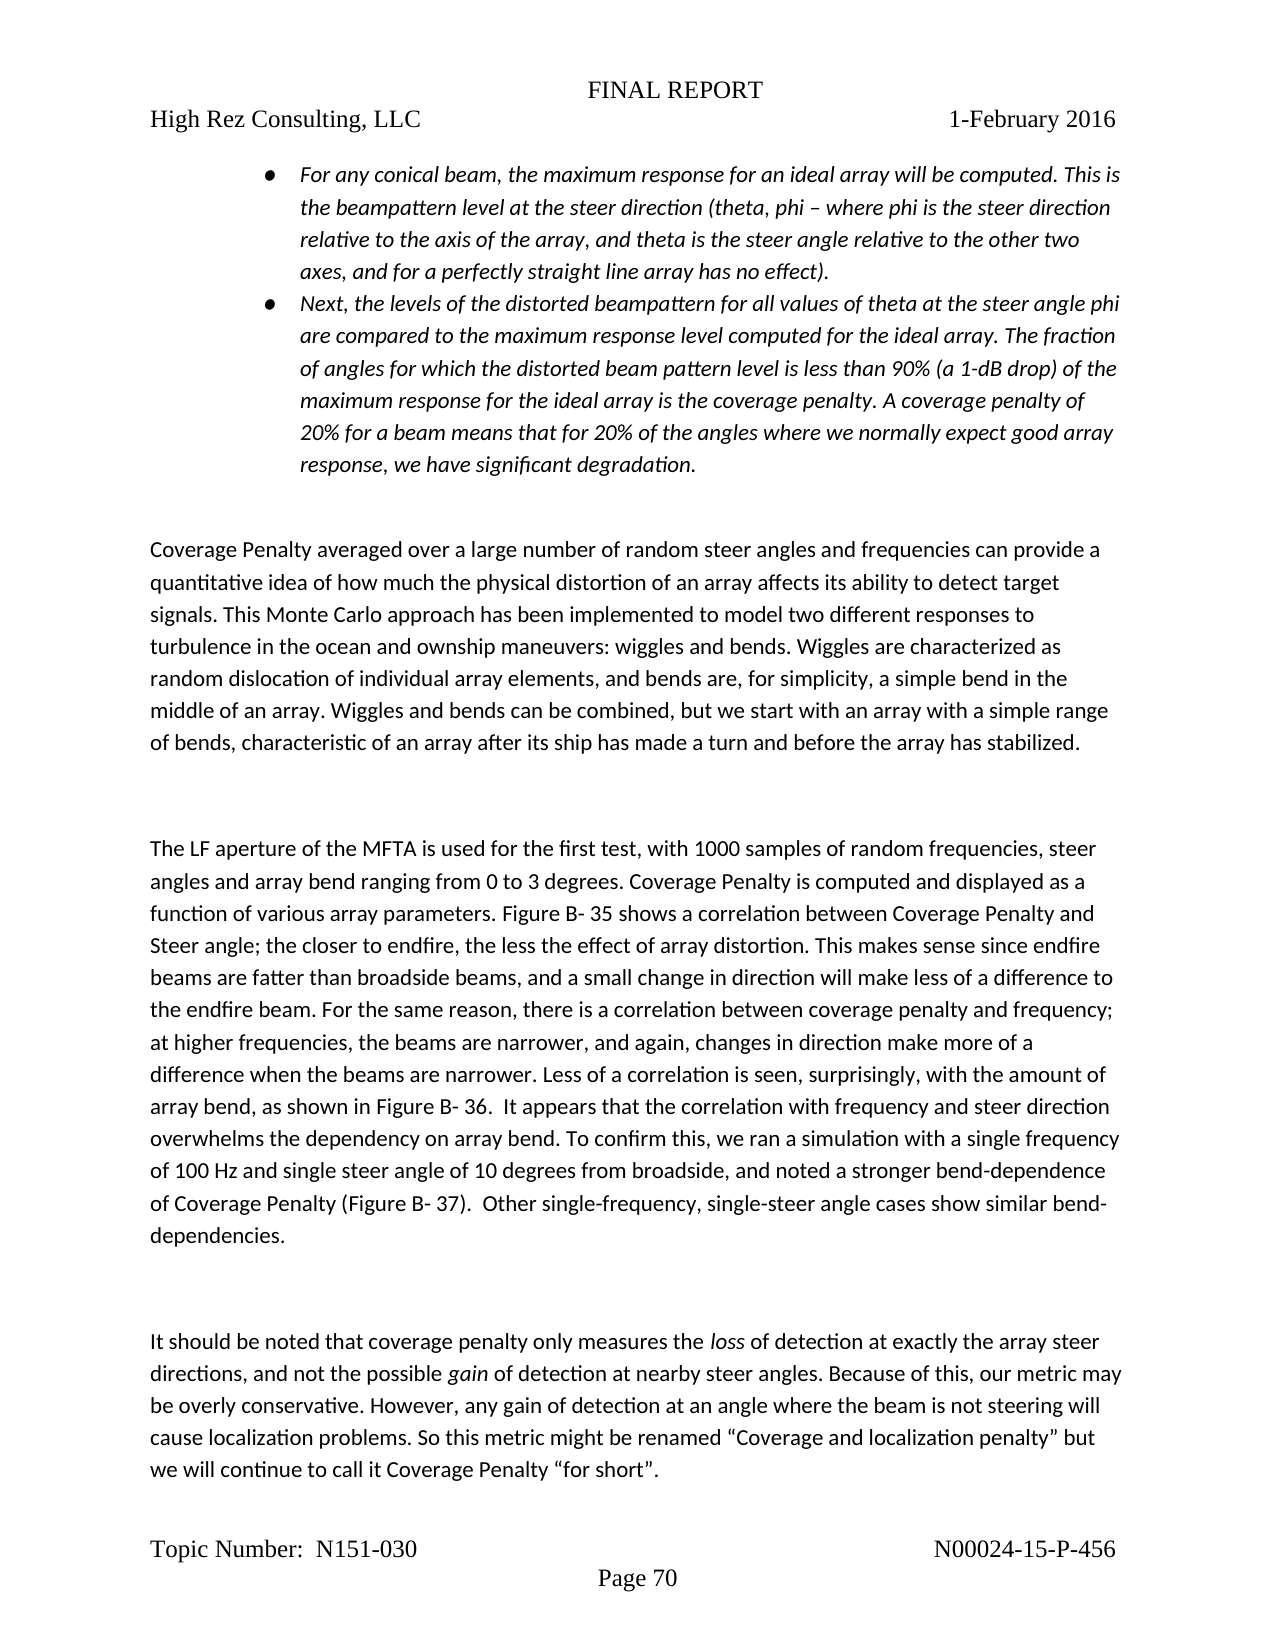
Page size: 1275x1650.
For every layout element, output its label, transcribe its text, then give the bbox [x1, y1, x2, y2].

list Next, the levels of the distorted beampattern for all values of theta at the steer angle phi are compared to the maximum response level computed for the ideal array. The fraction of angles for which the distorted beam pattern level is less than 90% (a 1-dB drop) of the maximum response for the ideal array is the coverage penalty. A coverage penalty of 20% for a beam means that for 20% of the angles where we normally expect good array response, we have significant degradation. [262, 289, 1125, 478]
list For any conical beam, the maximum response for an ideal array will be computed. This is the beampattern level at the steer direction (theta, phi – where phi is the steer direction relative to the axis of the array, and theta is the steer angle relative to the other two axes, and for a perfectly straight line array has no effect). [262, 161, 1125, 285]
text It should be noted that coverage penalty only measures the loss of detection at exactly the array steer directions, and not the possible gain of detection at nearby steer angles. Because of this, our metric may be overly conservative. However, any gain of detection at an angle where the beam is not steering will cause localization problems. So this metric might be renamed “Coverage and localization penalty” but we will continue to call it Coverage Penalty “for short”. [150, 1327, 1125, 1484]
text Coverage Penalty averaged over a large number of random steer angles and frequencies can provide a quantitative idea of how much the physical distortion of an array affects its ability to detect target signals. This Monte Carlo approach has been implemented to model two different responses to turbulence in the ocean and ownship maneuvers: wiggles and bends. Wiggles are characterized as random dislocation of individual array elements, and bends are, for simplicity, a simple bend in the middle of an array. Wiggles and bends can be combined, but we start with an array with a simple range of bends, characteristic of an array after its ship has made a turn and before the array has stabilized. [150, 535, 1125, 757]
